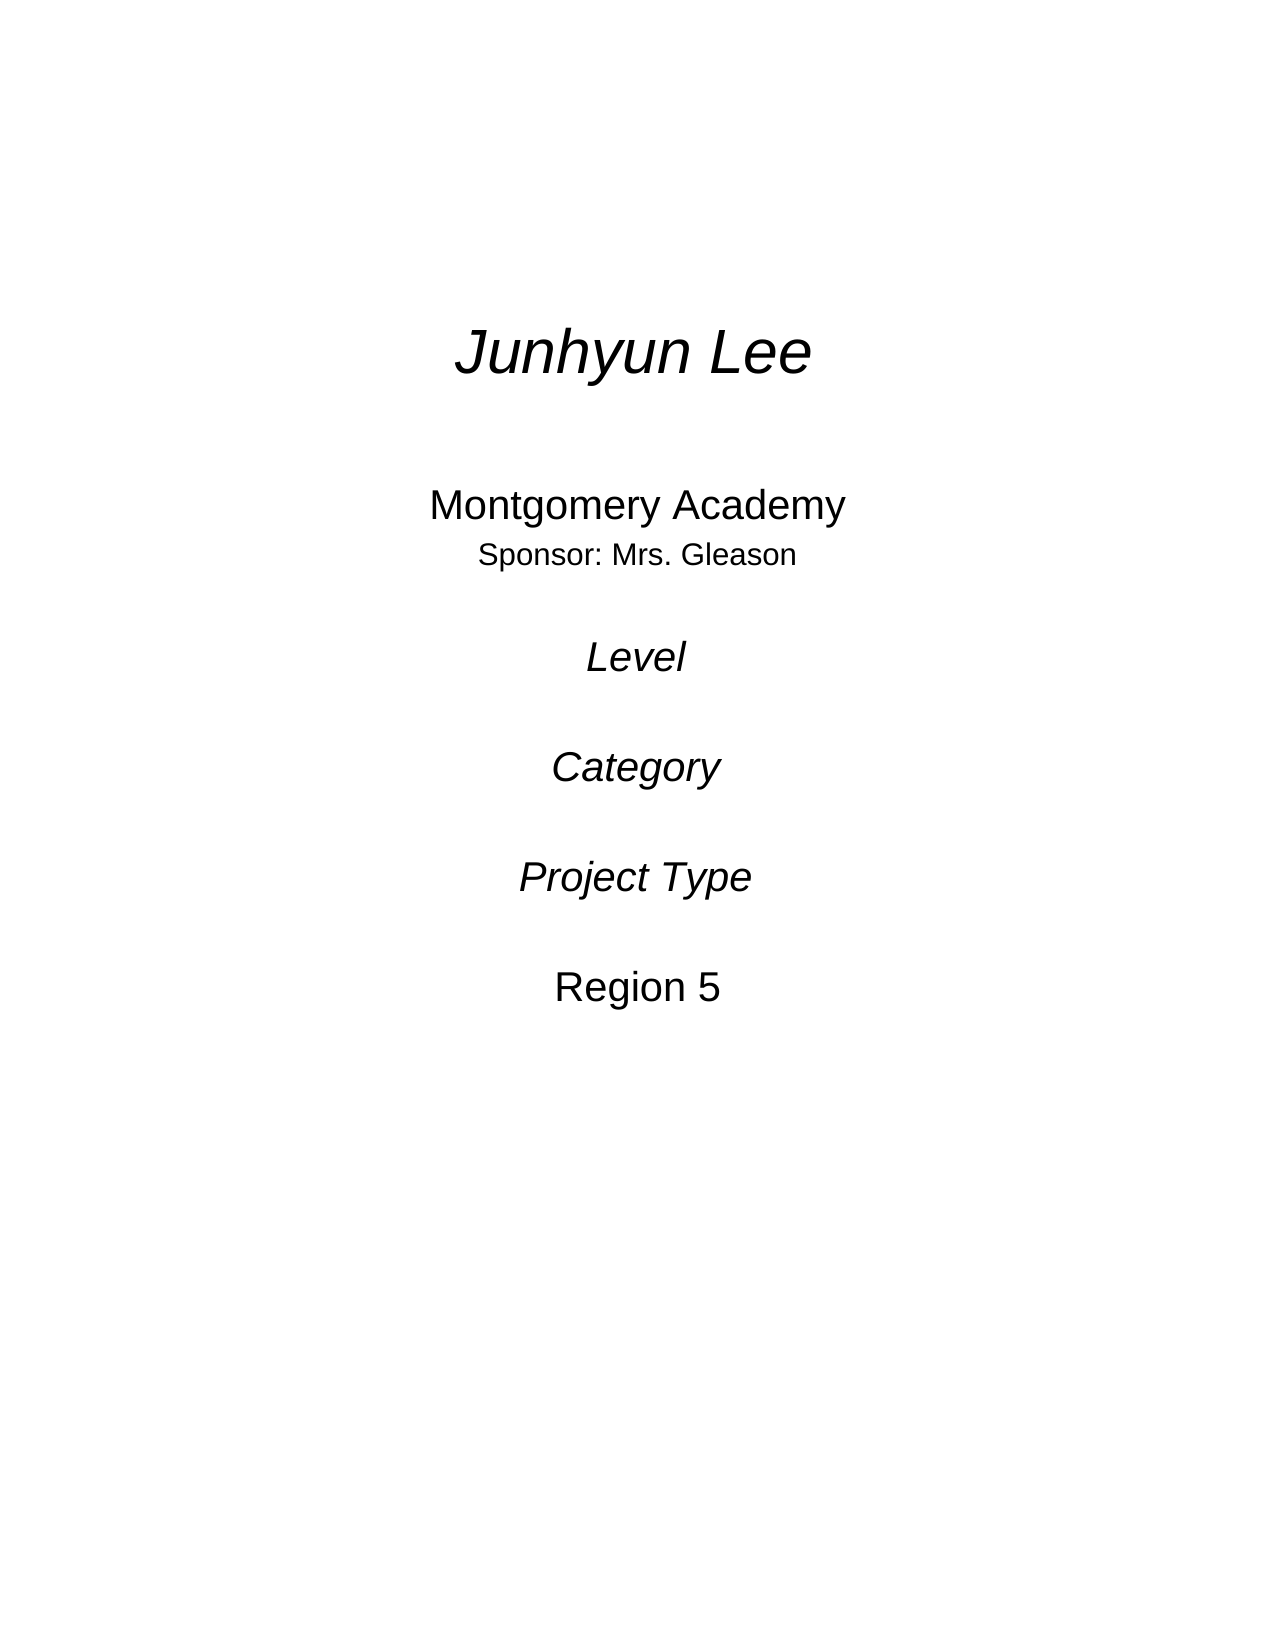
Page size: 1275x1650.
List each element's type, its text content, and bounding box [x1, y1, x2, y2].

text Region 5 [150, 962, 1125, 1010]
text Junhyun Lee [150, 315, 1125, 387]
text Montgomery Academy [150, 480, 1125, 528]
text Sponsor: Mrs. Gleason [150, 536, 1125, 571]
text Level [150, 632, 1125, 680]
text Category [150, 742, 1125, 790]
text Project Type [150, 852, 1125, 900]
